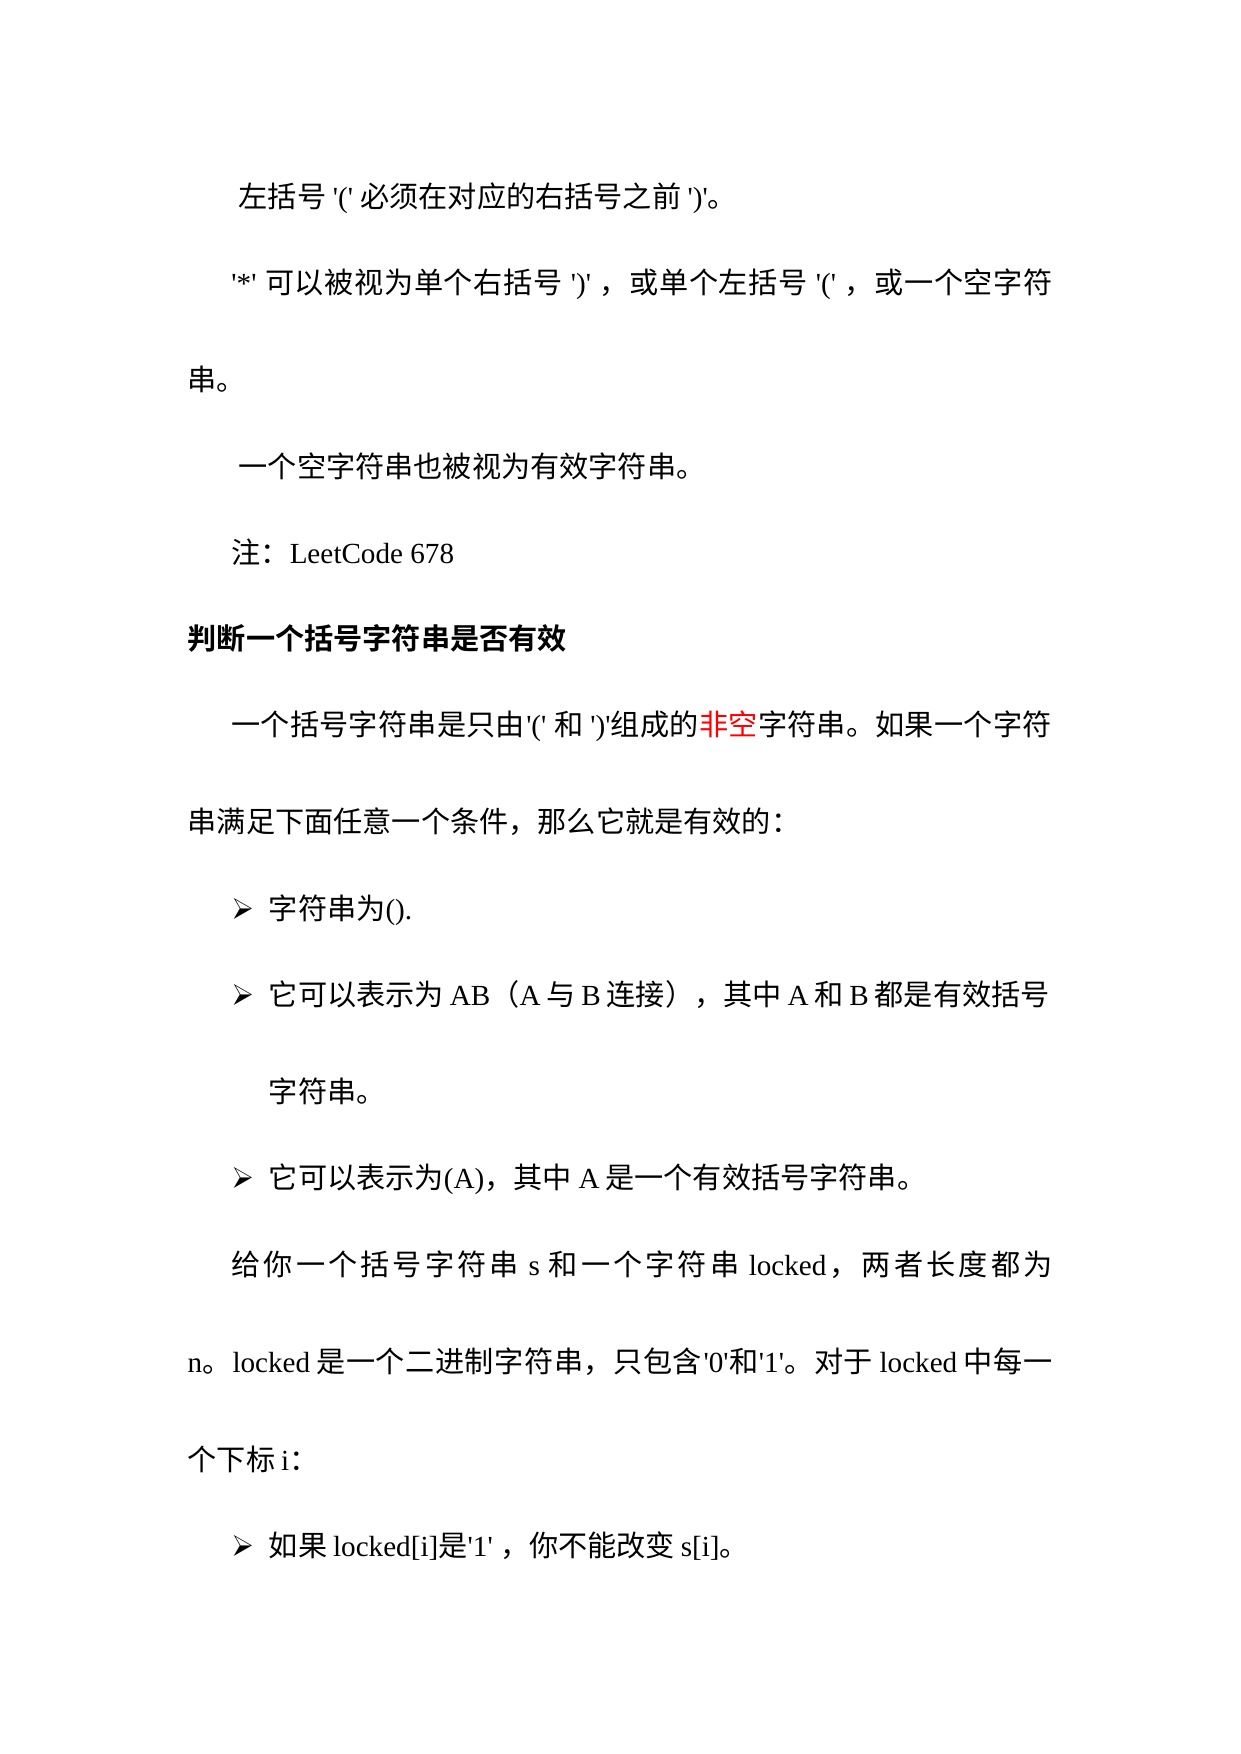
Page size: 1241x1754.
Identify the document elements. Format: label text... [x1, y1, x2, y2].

list 它可以表示为(A)，其中 A 是一个有效括号字符串。 [231, 1144, 1053, 1209]
subtitle 判断一个括号字符串是否有效 [187, 604, 1053, 669]
list 它可以表示为AB（A与B连接），其中A和B都是有效括号字符串。 [231, 960, 1053, 1122]
text '*' 可以被视为单个右括号 ')' ，或单个左括号 '(' ，或一个空字符串。 [187, 248, 1053, 411]
text 注：LeetCode 678 [187, 518, 1053, 583]
text 一个括号字符串是只由'(' 和 ')'组成的非空字符串。如果一个字符串满足下面任意一个条件，那么它就是有效的： [187, 690, 1053, 853]
text 给你一个括号字符串s和一个字符串locked，两者长度都为n。locked是一个二进制字符串，只包含'0'和'1'。对于locked中每一个下标i： [187, 1230, 1053, 1490]
list 如果locked[i]是'1' ，你不能改变s[i]。 [231, 1511, 1053, 1576]
list 字符串为(). [231, 874, 1053, 939]
text 一个空字符串也被视为有效字符串。 [238, 432, 1053, 497]
text 左括号 '(' 必须在对应的右括号之前 ')'。 [238, 162, 1053, 227]
